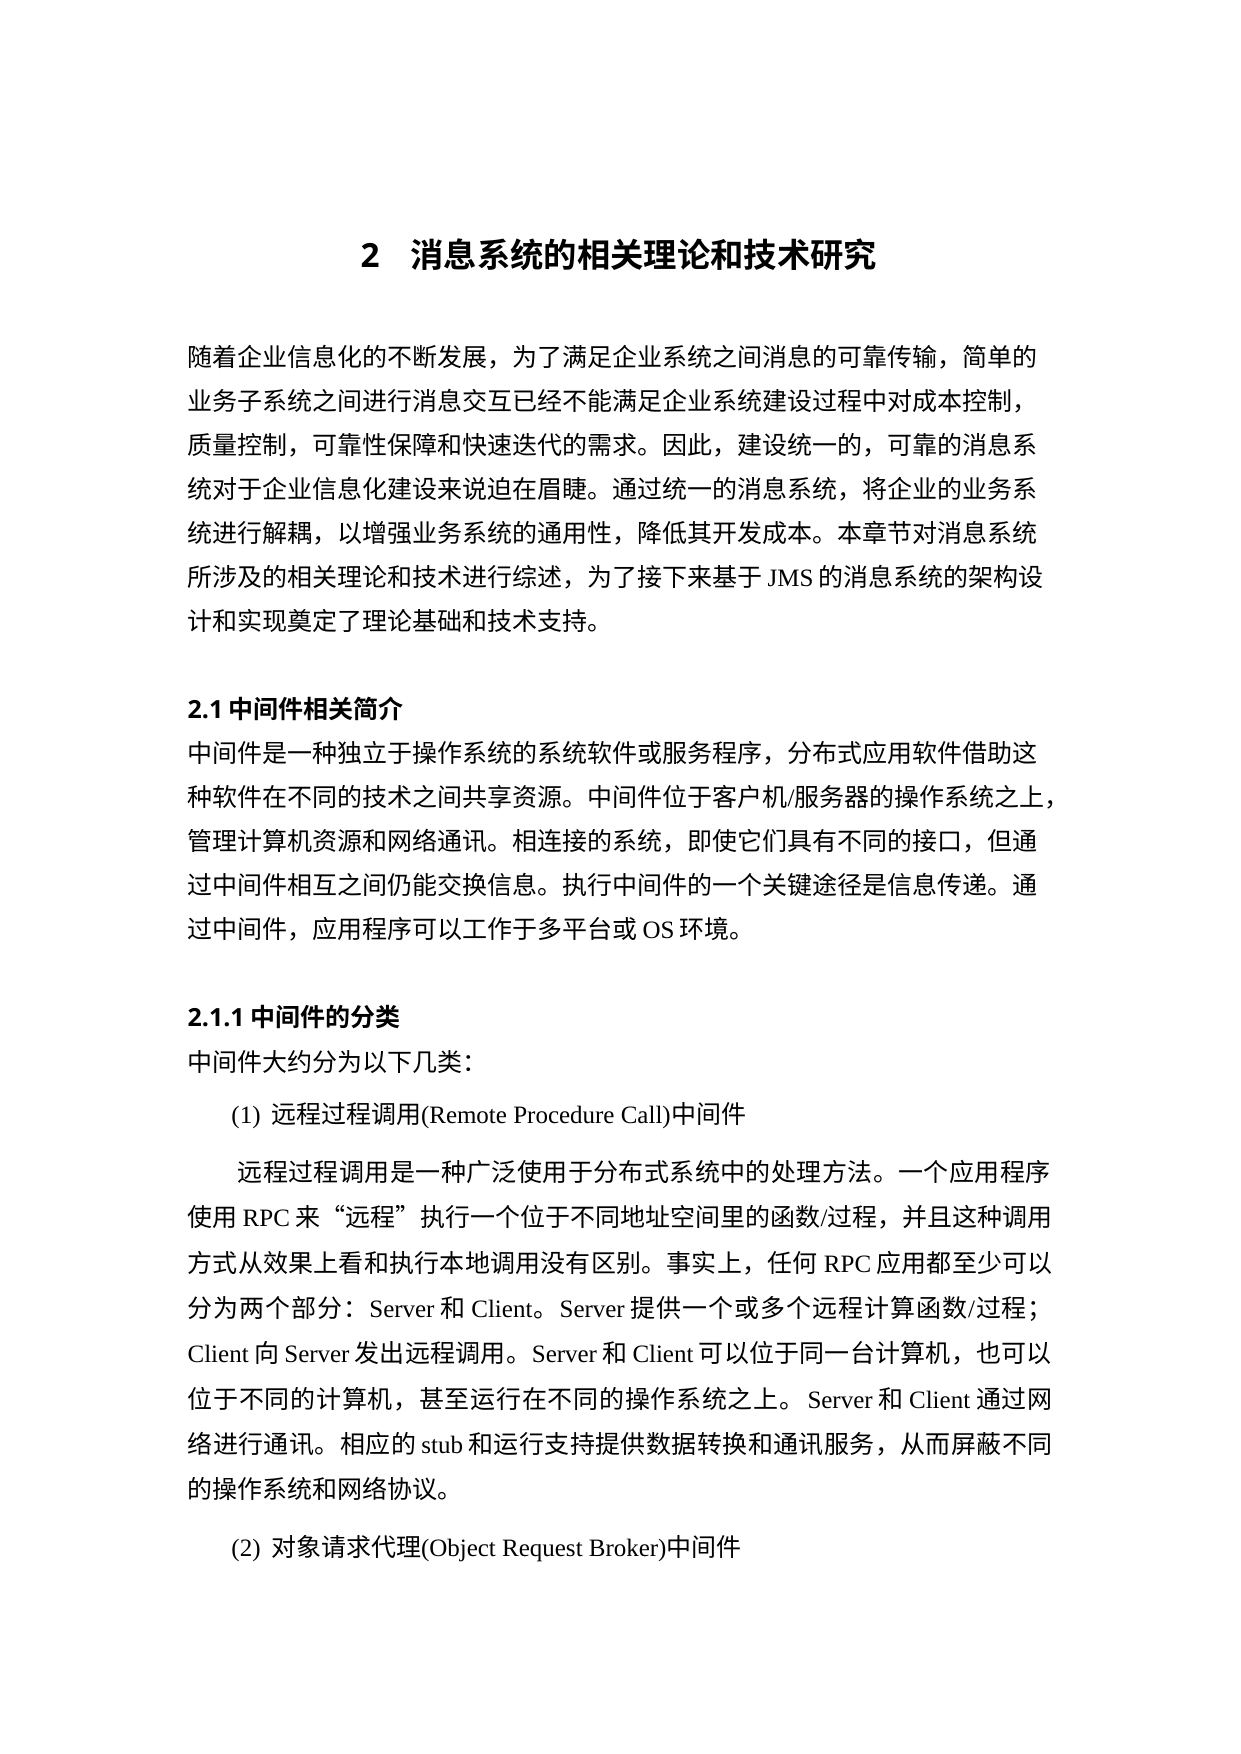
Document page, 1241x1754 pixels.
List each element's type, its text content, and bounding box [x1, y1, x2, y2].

text 2.1中间件相关简介 [187, 686, 1050, 730]
list 远程过程调用(Remote Procedure Call)中间件 [231, 1095, 1053, 1131]
text 随着企业信息化的不断发展，为了满足企业系统之间消息的可靠传输，简单的业务子系统之间进行消息交互已经不能满足企业系统建设过程中对成本控制，质量控制，可靠性保障和快速迭代的需求。因此，建设统一的，可靠的消息系统对于企业信息化建设来说迫在眉睫。通过统一的消息系统，将企业的业务系统进行解耦，以增强业务系统的通用性，降低其开发成本。本章节对消息系统所涉及的相关理论和技术进行综述，为了接下来基于JMS的消息系统的架构设计和实现奠定了理论基础和技术支持。 [187, 333, 1053, 642]
text 中间件大约分为以下几类： [187, 1038, 1053, 1082]
list 远程过程调用是一种广泛使用于分布式系统中的处理方法。一个应用程序使用RPC来“远程”执行一个位于不同地址空间里的函数/过程，并且这种调用方式从效果上看和执行本地调用没有区别。事实上，任何RPC应用都至少可以分为两个部分：Server和Client。Server提供一个或多个远程计算函数/过程；Client向Server发出远程调用。Server和Client可以位于同一台计算机，也可以位于不同的计算机，甚至运行在不同的操作系统之上。Server和Client通过网络进行通讯。相应的stub和运行支持提供数据转换和通讯服务，从而屏蔽不同的操作系统和网络协议。 [187, 1152, 1053, 1506]
text 中间件是一种独立于操作系统的系统软件或服务程序，分布式应用软件借助这种软件在不同的技术之间共享资源。中间件位于客户机/服务器的操作系统之上，管理计算机资源和网络通讯。相连接的系统，即使它们具有不同的接口，但通过中间件相互之间仍能交换信息。执行中间件的一个关键途径是信息传递。通过中间件，应用程序可以工作于多平台或OS环境。 [187, 730, 1053, 950]
list 对象请求代理(Object Request Broker)中间件 [231, 1527, 1053, 1564]
text 2.1.1中间件的分类 [187, 994, 1050, 1038]
list 消息系统的相关理论和技术研究 [187, 228, 1050, 277]
